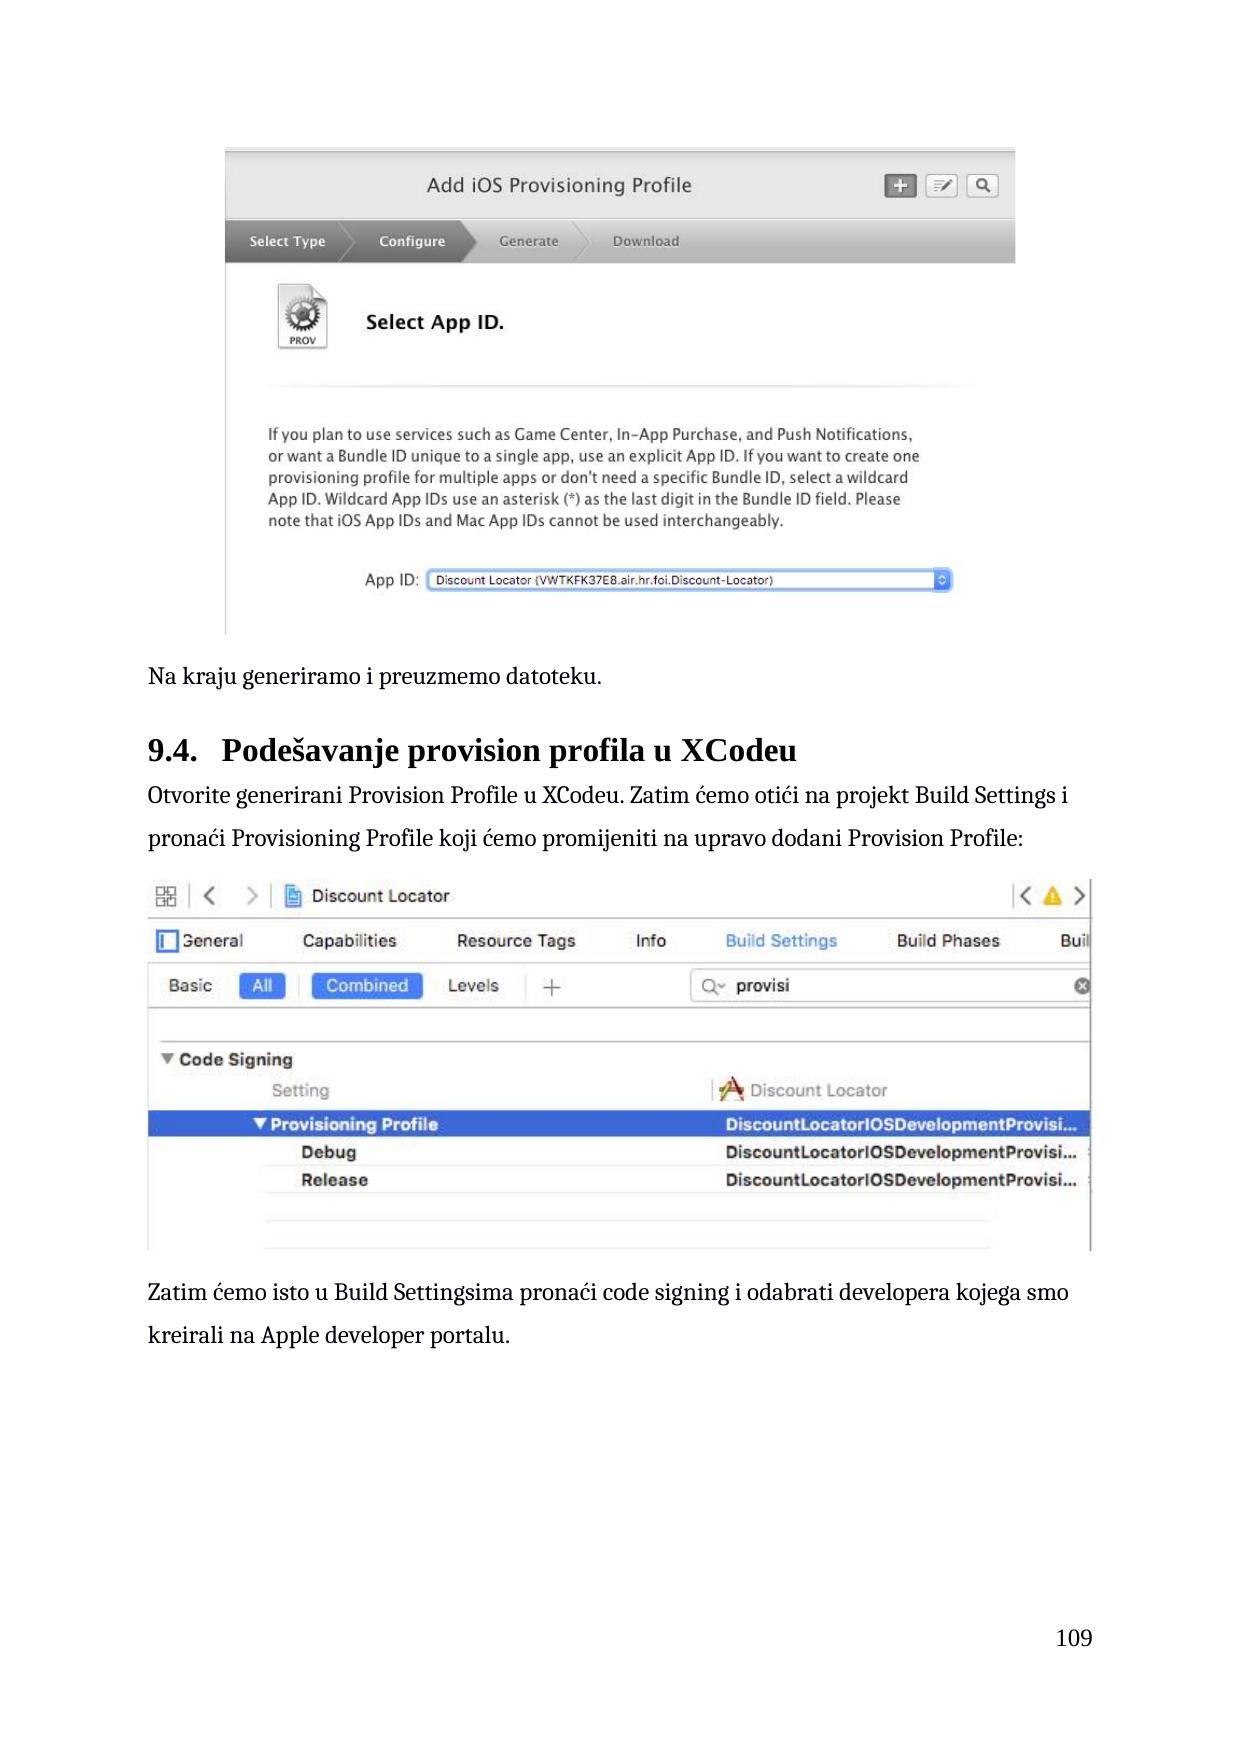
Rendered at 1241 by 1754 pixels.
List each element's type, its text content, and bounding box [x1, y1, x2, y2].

text Otvorite generirani Provision Profile u XCodeu. Zatim ćemo otići na projekt Build Settings i pronaći Provisioning Profile koji ćemo promijeniti na upravo dodani Provision Profile: [148, 781, 1093, 853]
text Na kraju generiramo i preuzmemo datoteku. [148, 662, 1093, 691]
text Zatim ćemo isto u Build Settingsima pronaći code signing i odabrati developera kojega smo kreirali na Apple developer portalu. [148, 1278, 1093, 1350]
text Podešavanje provision profila u XCodeu [148, 730, 1093, 768]
picture [224, 147, 1016, 635]
picture [147, 879, 1093, 1251]
